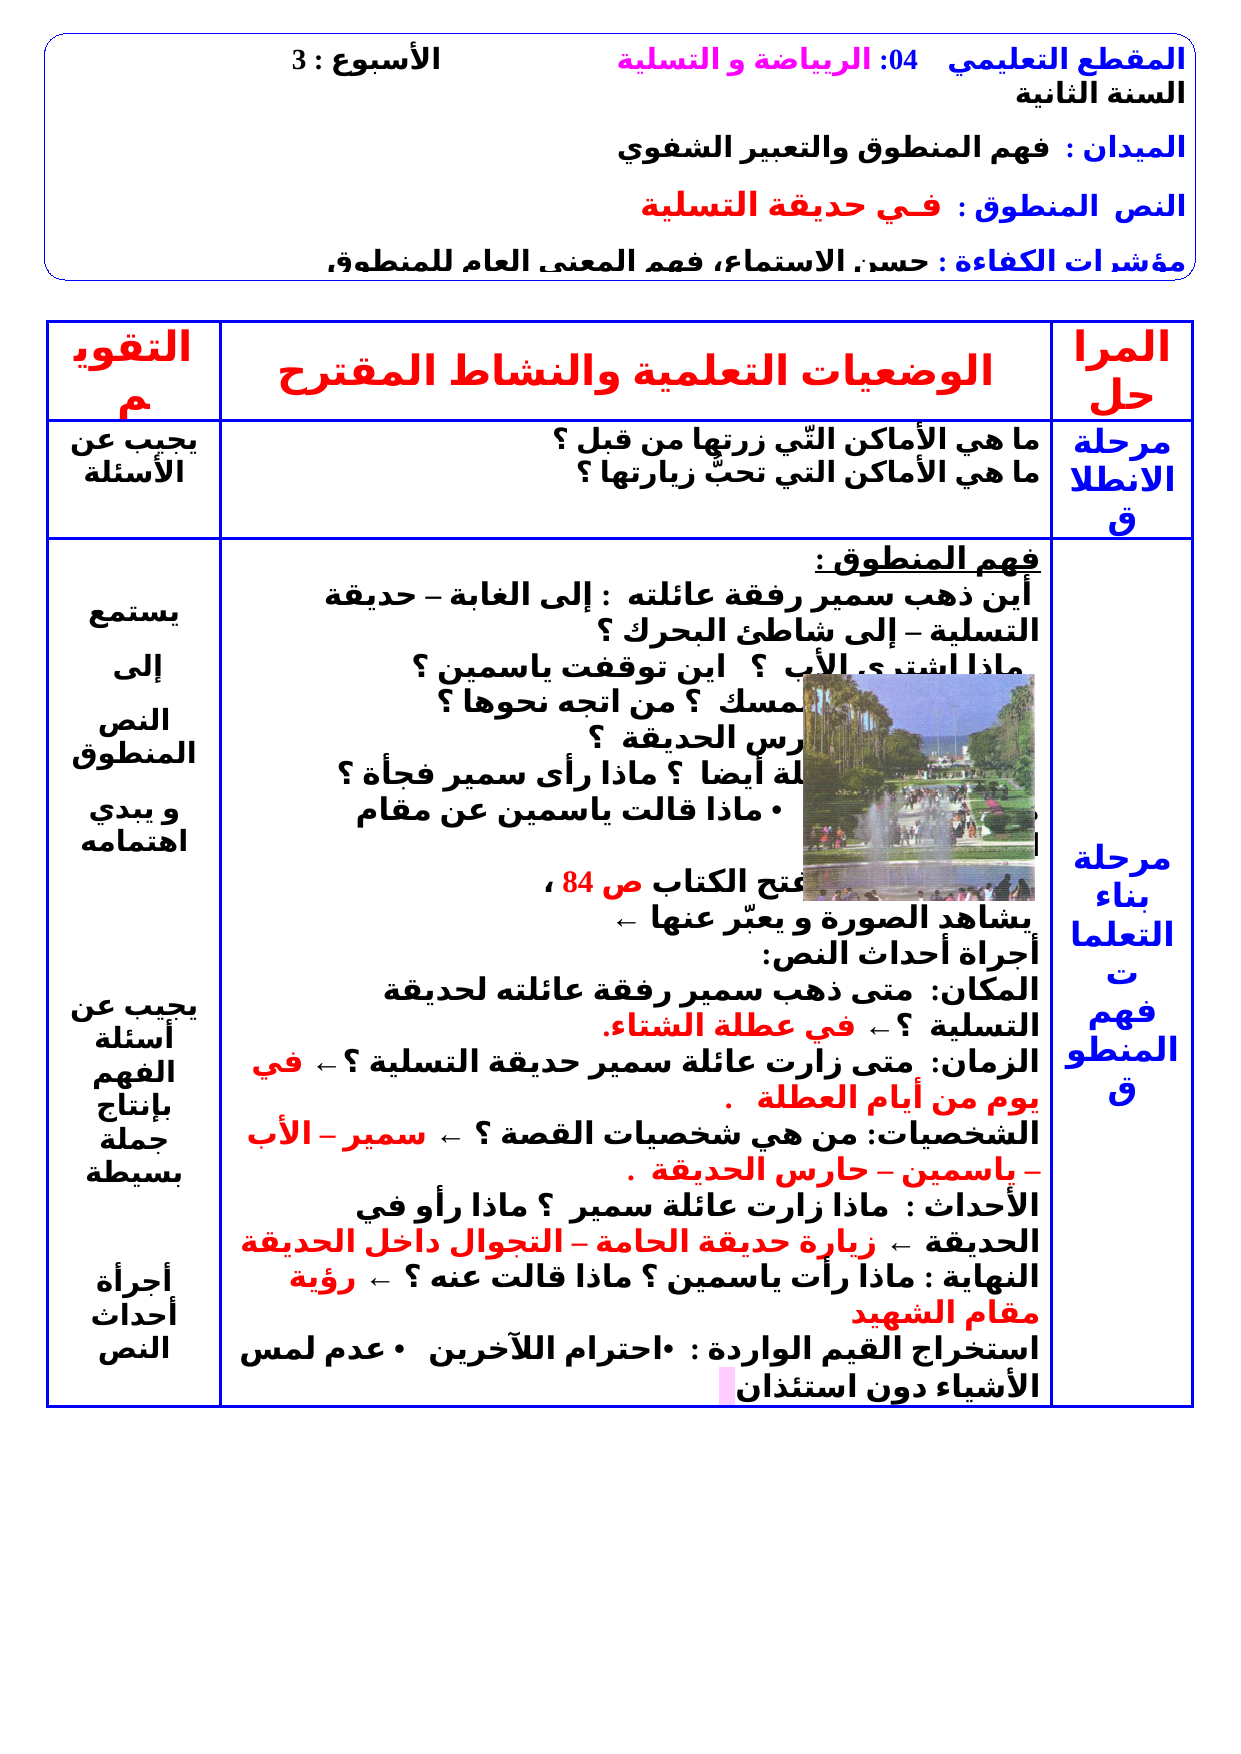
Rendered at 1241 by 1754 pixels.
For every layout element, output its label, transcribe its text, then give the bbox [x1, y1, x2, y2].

table_cell يجيب عن الأسئلة [49, 422, 219, 537]
table_header الوضعيات التعلمية والنشاط المقترح [222, 323, 1050, 419]
picture [803, 674, 1035, 901]
table_cell مرحلة الانطلاق [1053, 422, 1191, 537]
table_cell فهم المنطوق : أين ذهب سمير رفقة عائلته : إلى الغابة – حديقة التسلية – إلى شاطئ البحرك ؟ ماذا اشترى الأب ؟ اين توقفت ياسمين ؟ ماذا أرادت أن تمسك ؟ من اتجه نحوها ؟ ماذا قال لها حارس الحديقة ؟ أين تجولت العائلة أيضا ؟ ماذا رأى سمير فجأة ؟ ماذا قال سمير؟ • ماذا قالت ياسمين عن مقام الشهيد ؟ يدعى التلاميذ لفتح الكتاب ص 84 ، يشاهد الصورة و يعبّر عنها ← أجراة أحداث النص: المكان: متى ذهب سمير رفقة عائلته لحديقة التسلية ؟← في عطلة الشتاء. الزمان: متى زارت عائلة سمير حديقة التسلية ؟← في يوم من أيام العطلة . الشخصيات: من هي شخصيات القصة ؟ ← سمير – الأب – ياسمين – حارس الحديقة . الأحداث : ماذا زارت عائلة سمير ؟ ماذا رأو في الحديقة ← زيارة حديقة الحامة – التجوال داخل الحديقة النهاية : ماذا رأت ياسمين ؟ ماذا قالت عنه ؟ ← رؤية مقام الشهيد استخراج القيم الواردة : •احترام اللآخرين • عدم لمس الأشياء دون استئذان [222, 540, 1050, 1405]
table_header المراحل [1053, 323, 1191, 419]
table_cell ما هي الأماكن التّي زرتها من قبل ؟ ما هي الأماكن التي تحبُّ زيارتها ؟ [222, 422, 1050, 537]
table_cell مرحلة بناء التعلمات فهم المنطوق [1053, 540, 1191, 1405]
table_header التقويم [49, 323, 219, 419]
table_cell يستمع إلى النص المنطوق و يبدي اهتمامه يجيب عن أسئلة الفهم بإنتاج جملة بسيطة أجرأة أحداث النص [49, 540, 219, 1405]
